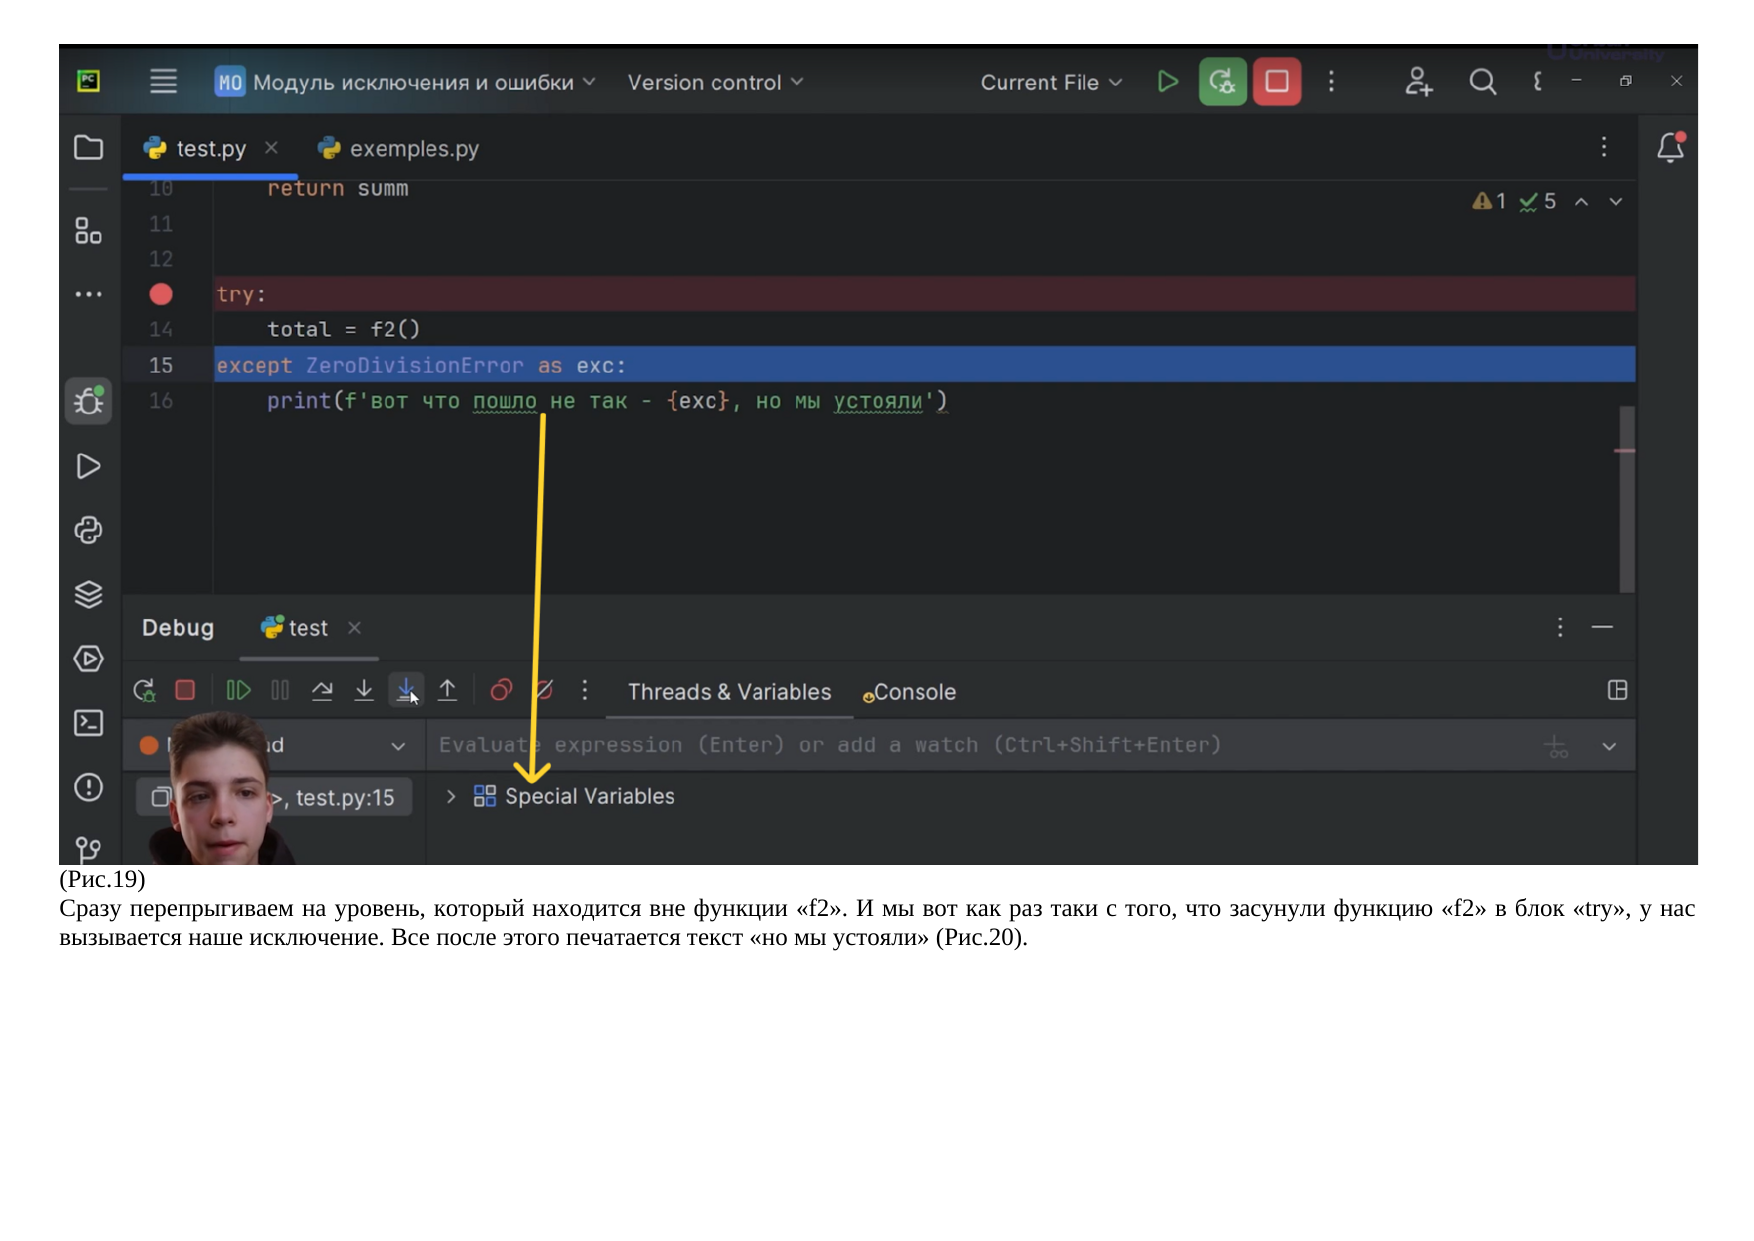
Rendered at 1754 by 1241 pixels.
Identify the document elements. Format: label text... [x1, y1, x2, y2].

picture [59, 44, 1699, 865]
text (Рис.19) [59, 865, 1698, 893]
text Сразу перепрыгиваем на уровень, который находится вне функции «f2». И мы вот как раз таки с того, что засунули функцию «f2» в блок «try», у нас вызывается наше исключение. Все после этого печатается текст «но мы устояли» (Рис.20). [59, 893, 1698, 951]
